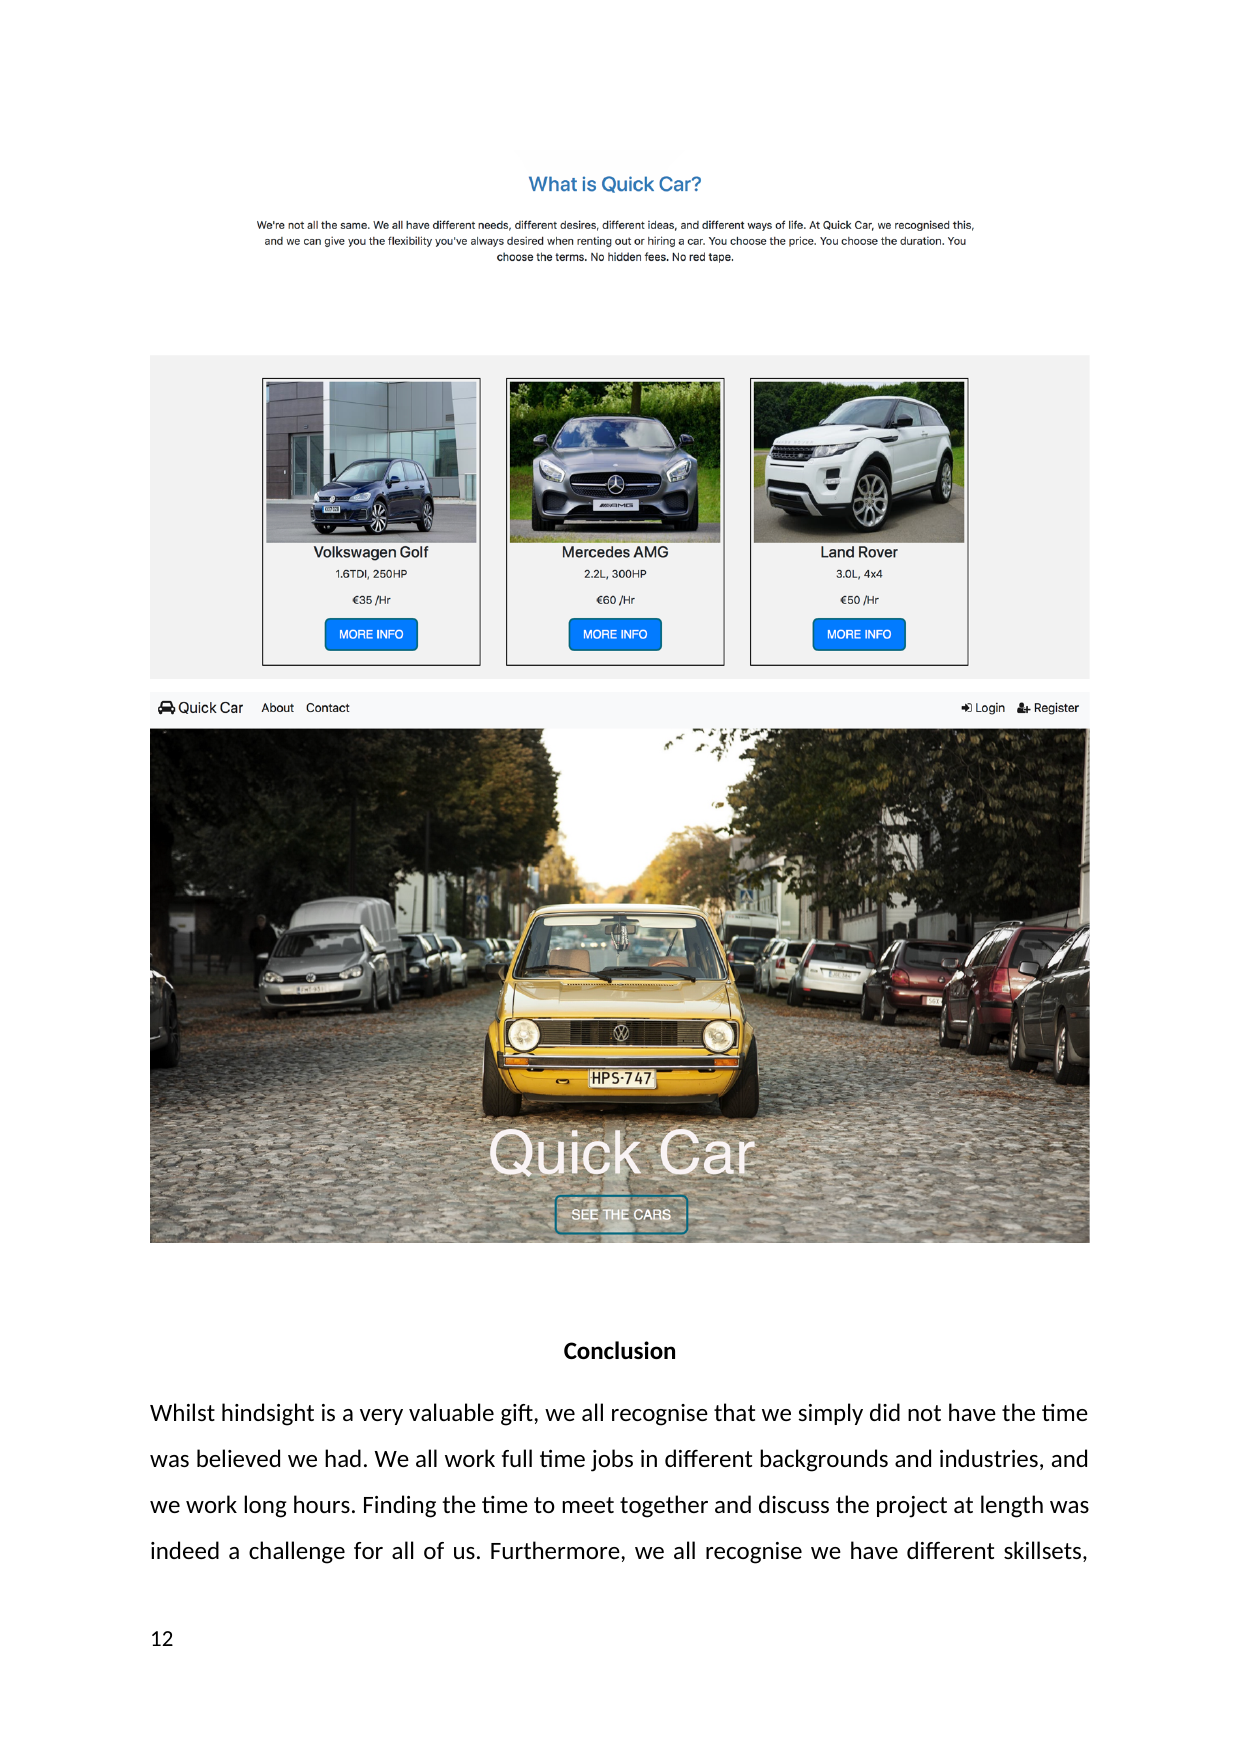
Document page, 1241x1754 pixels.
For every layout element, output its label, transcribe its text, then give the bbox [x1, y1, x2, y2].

picture [150, 692, 1090, 1243]
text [150, 1398, 1090, 1565]
picture [150, 150, 1090, 679]
text Conclusion [150, 1335, 1090, 1366]
